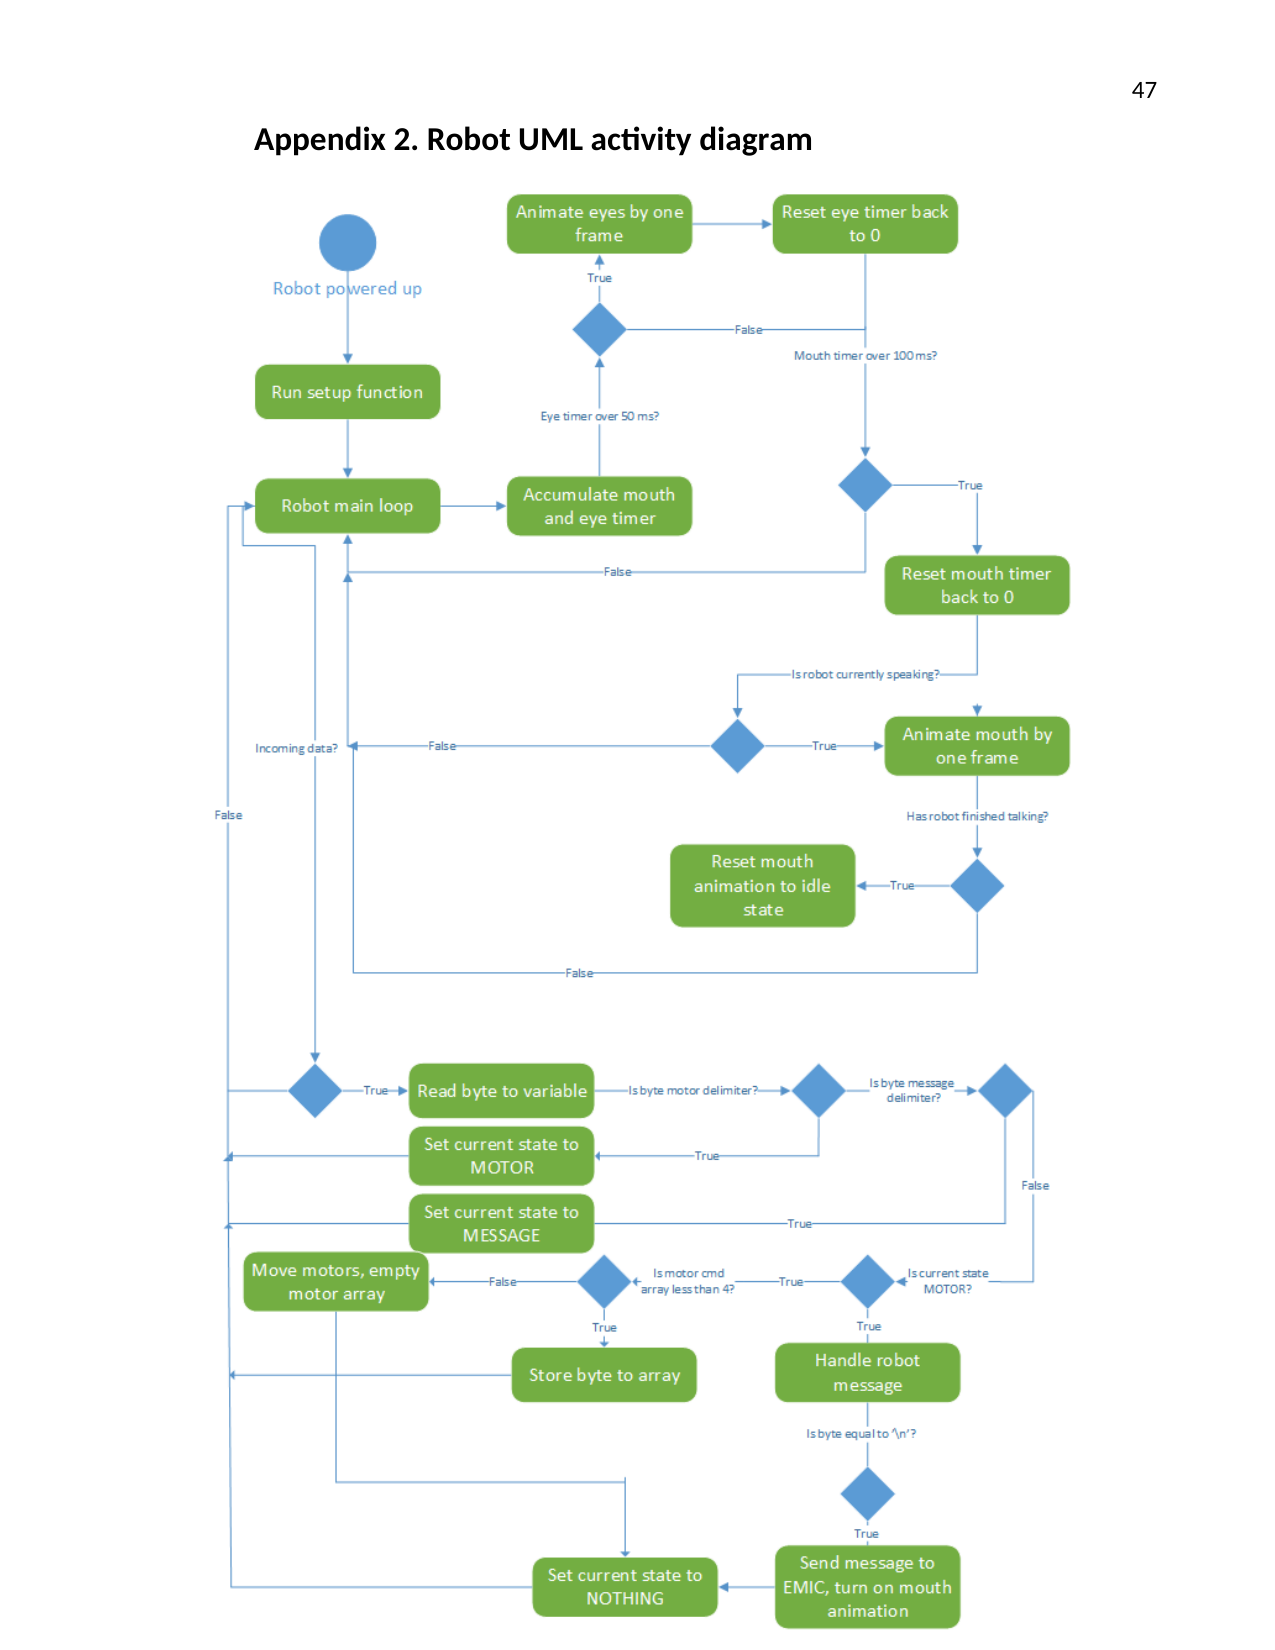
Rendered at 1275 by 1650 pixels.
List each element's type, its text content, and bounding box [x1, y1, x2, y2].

subtitle Appendix 2. Robot UML activity diagram [254, 118, 1157, 159]
picture [207, 192, 1072, 1633]
